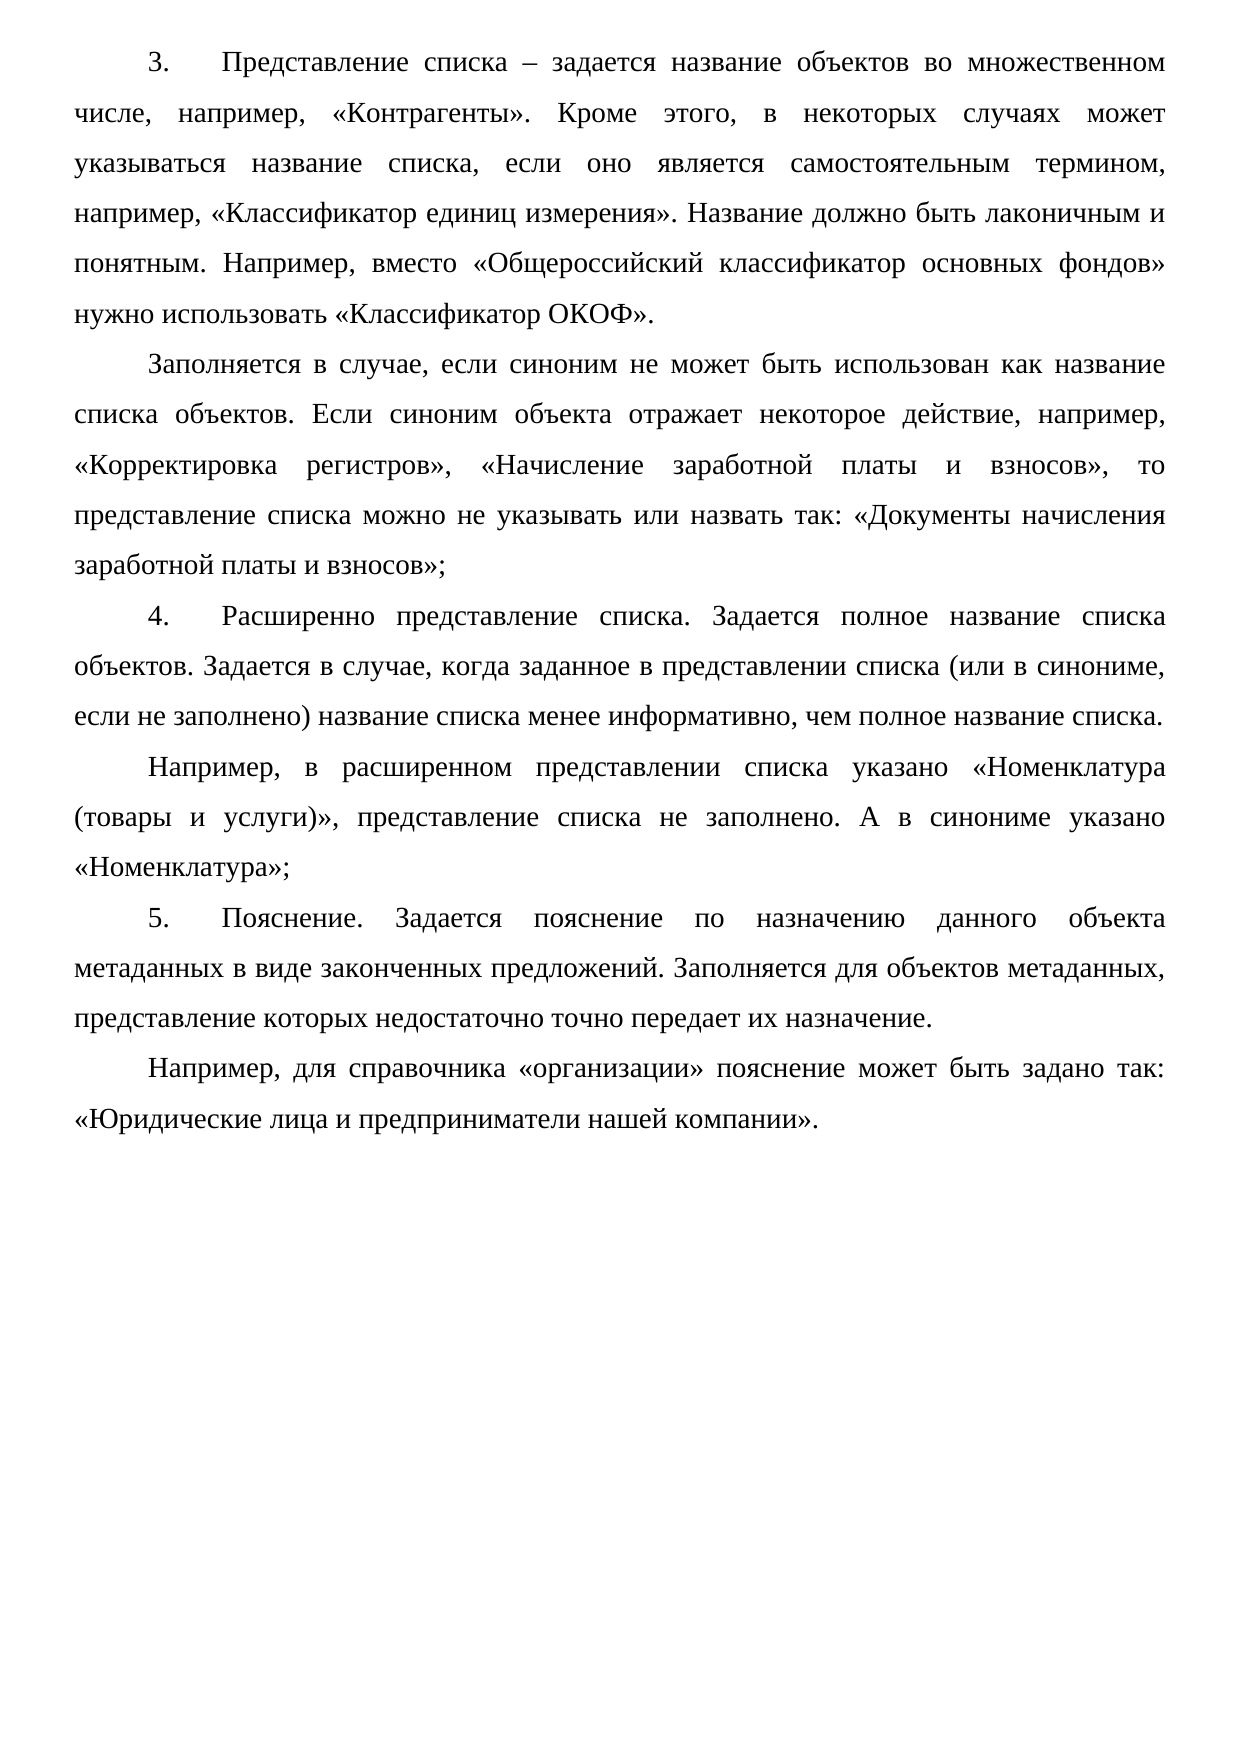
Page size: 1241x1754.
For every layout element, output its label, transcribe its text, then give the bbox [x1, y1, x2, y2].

text Например, для справочника «организации» пояснение может быть задано так: «Юридические лица и предприниматели нашей компании». [74, 1051, 1167, 1134]
list Представление списка – задается название объектов во множественном числе, например, «Контрагенты». Кроме этого, в некоторых случаях может указываться название списка, если оно является самостоятельным термином, например, «Классификатор единиц измерения». Название должно быть лаконичным и понятным. Например, вместо «Общероссийский классификатор основных фондов» нужно использовать «Классификатор ОКОФ». [74, 44, 1167, 329]
list Расширенно представление списка. Задается полное название списка объектов. Задается в случае, когда заданное в представлении списка (или в синониме, если не заполнено) название списка менее информативно, чем полное название списка. [74, 598, 1167, 732]
list Пояснение. Задается пояснение по назначению данного объекта метаданных в виде законченных предложений. Заполняется для объектов метаданных, представление которых недостаточно точно передает их назначение. [74, 900, 1167, 1034]
text Заполняется в случае, если синоним не может быть использован как название списка объектов. Если синоним объекта отражает некоторое действие, например, «Корректировка регистров», «Начисление заработной платы и взносов», то представление списка можно не указывать или назвать так: «Документы начисления заработной платы и взносов»; [74, 346, 1167, 581]
text Например, в расширенном представлении списка указано «Номенклатура (товары и услуги)», представление списка не заполнено. А в синониме указано «Номенклатура»; [74, 749, 1167, 883]
